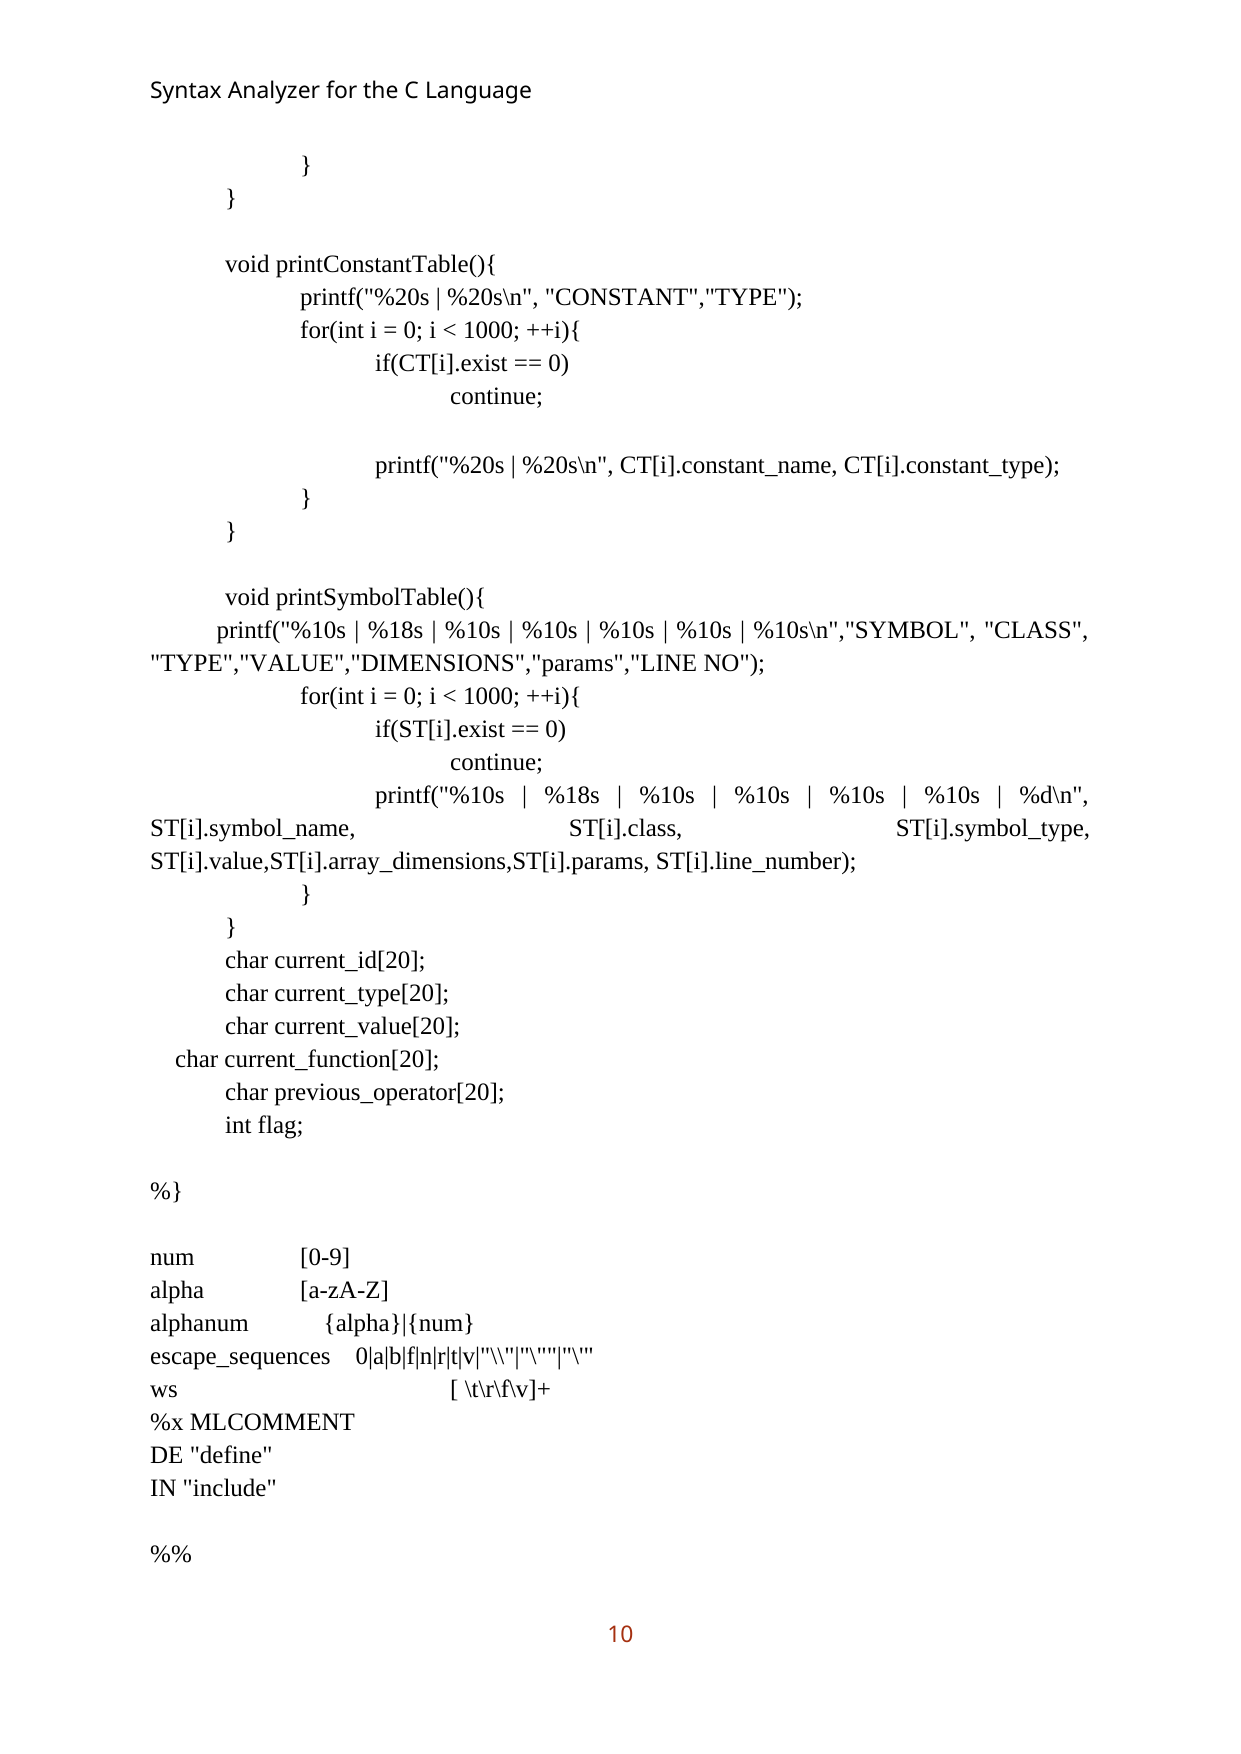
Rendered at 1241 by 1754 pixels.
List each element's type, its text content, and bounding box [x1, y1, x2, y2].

text ws [ \t\r\f\v]+ [150, 1374, 1090, 1403]
text printf("%10s | %18s | %10s | %10s | %10s | %10s | %d\n", ST[i].symbol_name, ST[i].class, ST[i].symbol_type, ST[i].value,ST[i].array_dimensions,ST[i].params, ST[i].line_number); [150, 780, 1090, 875]
text } [150, 183, 1090, 212]
text char current_function[20]; [150, 1044, 1090, 1073]
text char previous_operator[20]; [150, 1077, 1090, 1106]
text if(ST[i].exist == 0) [150, 714, 1090, 743]
text int flag; [150, 1110, 1090, 1139]
text %% [150, 1539, 1090, 1568]
text for(int i = 0; i < 1000; ++i){ [150, 681, 1090, 709]
text continue; [150, 381, 1090, 410]
text alpha [a-zA-Z] [150, 1275, 1090, 1304]
text char current_id[20]; [150, 945, 1090, 974]
text } [150, 912, 1090, 941]
text char current_type[20]; [150, 978, 1090, 1007]
text void printConstantTable(){ [150, 249, 1090, 278]
text alphanum {alpha}|{num} [150, 1308, 1090, 1337]
text for(int i = 0; i < 1000; ++i){ [150, 315, 1090, 344]
text DE "define" [150, 1440, 1090, 1469]
text } [150, 150, 1090, 179]
text char current_value[20]; [150, 1011, 1090, 1040]
text } [150, 879, 1090, 908]
text IN "include" [150, 1473, 1090, 1502]
text printf("%20s | %20s\n", CT[i].constant_name, CT[i].constant_type); [150, 450, 1090, 478]
text if(CT[i].exist == 0) [150, 348, 1090, 377]
text } [150, 516, 1090, 544]
text continue; [150, 747, 1090, 776]
text %} [150, 1176, 1090, 1205]
text } [150, 483, 1090, 511]
text escape_sequences 0|a|b|f|n|r|t|v|"\\"|"\""|"\'" [150, 1341, 1090, 1370]
text printf("%10s | %18s | %10s | %10s | %10s | %10s | %10s\n","SYMBOL", "CLASS", "TYPE","VALUE","DIMENSIONS","params","LINE NO"); [150, 615, 1090, 677]
text printf("%20s | %20s\n", "CONSTANT","TYPE"); [150, 282, 1090, 311]
text %x MLCOMMENT [150, 1407, 1090, 1436]
text num [0-9] [150, 1242, 1090, 1271]
text void printSymbolTable(){ [150, 582, 1090, 611]
